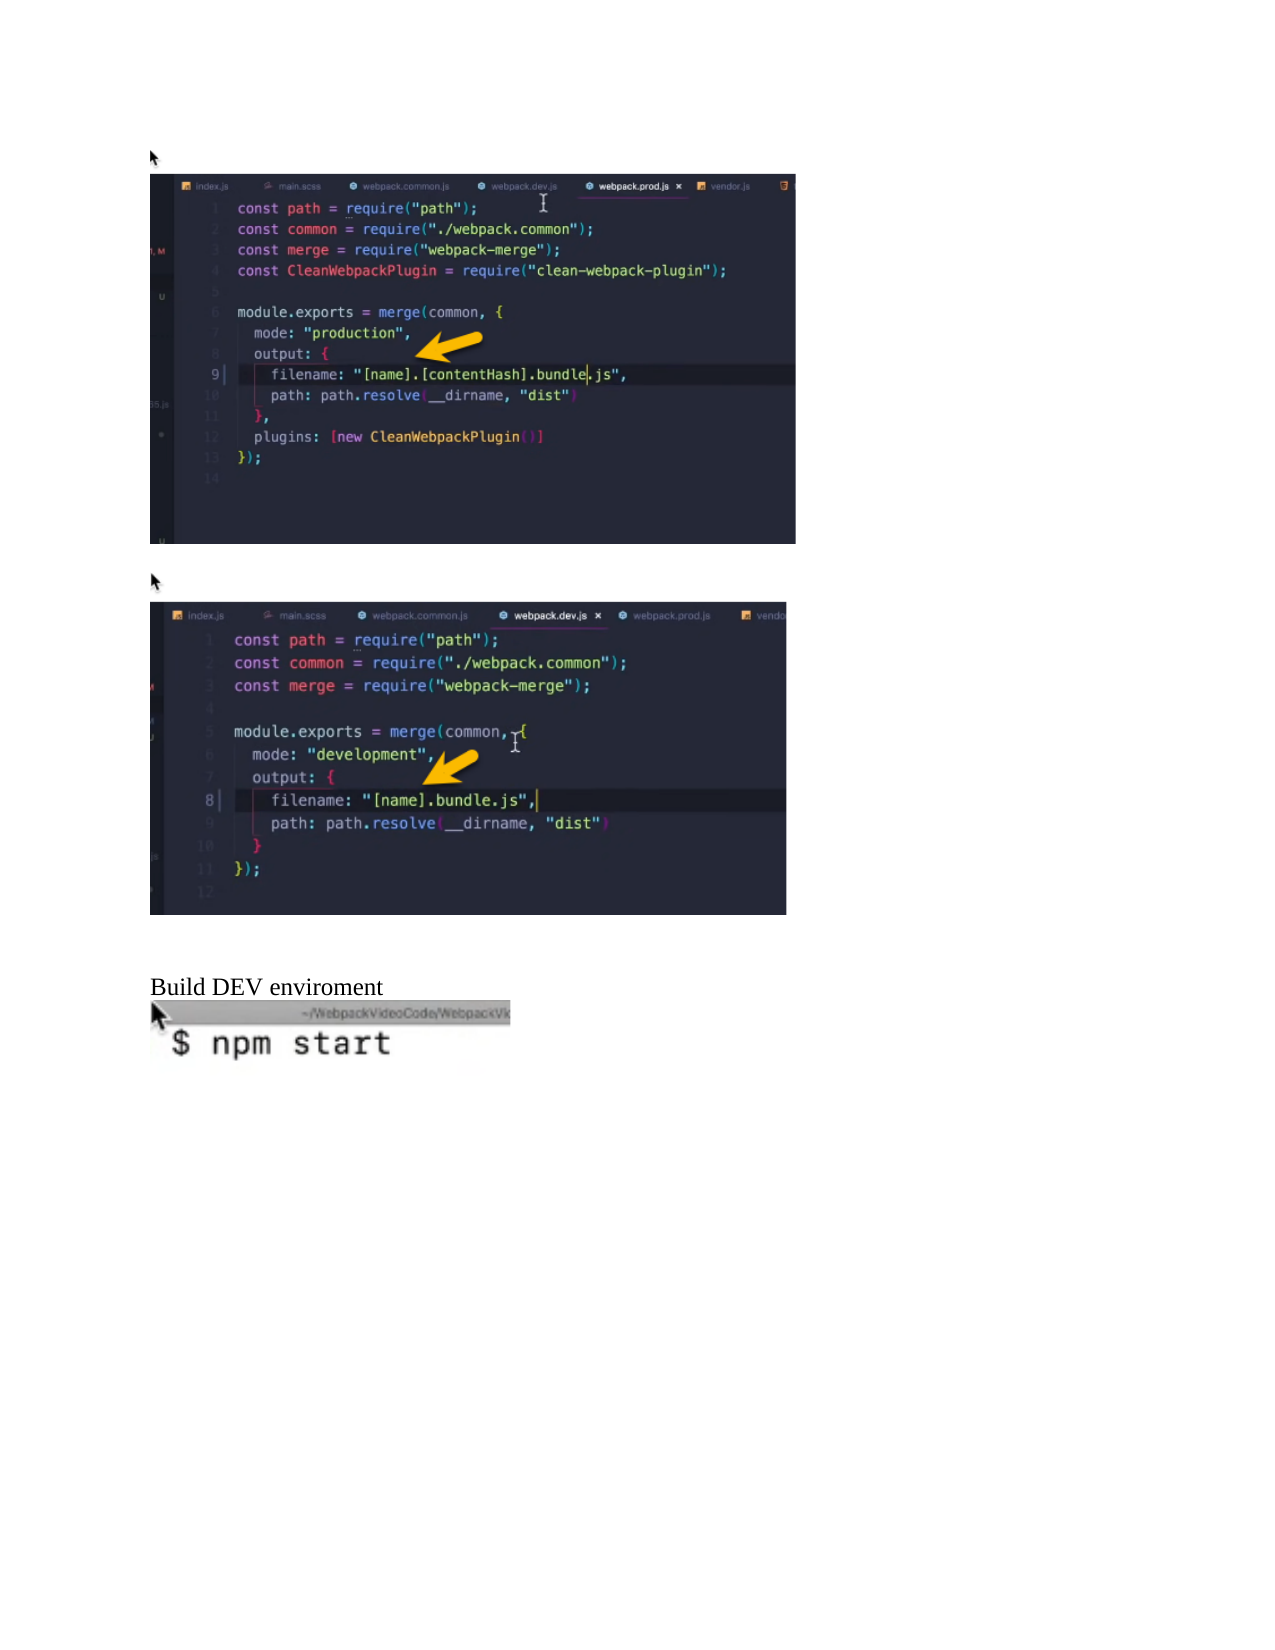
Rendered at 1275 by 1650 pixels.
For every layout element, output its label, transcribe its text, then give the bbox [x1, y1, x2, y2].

text Build DEV enviroment [150, 972, 1125, 1000]
picture [150, 572, 787, 915]
picture [150, 1000, 511, 1084]
picture [150, 150, 796, 544]
